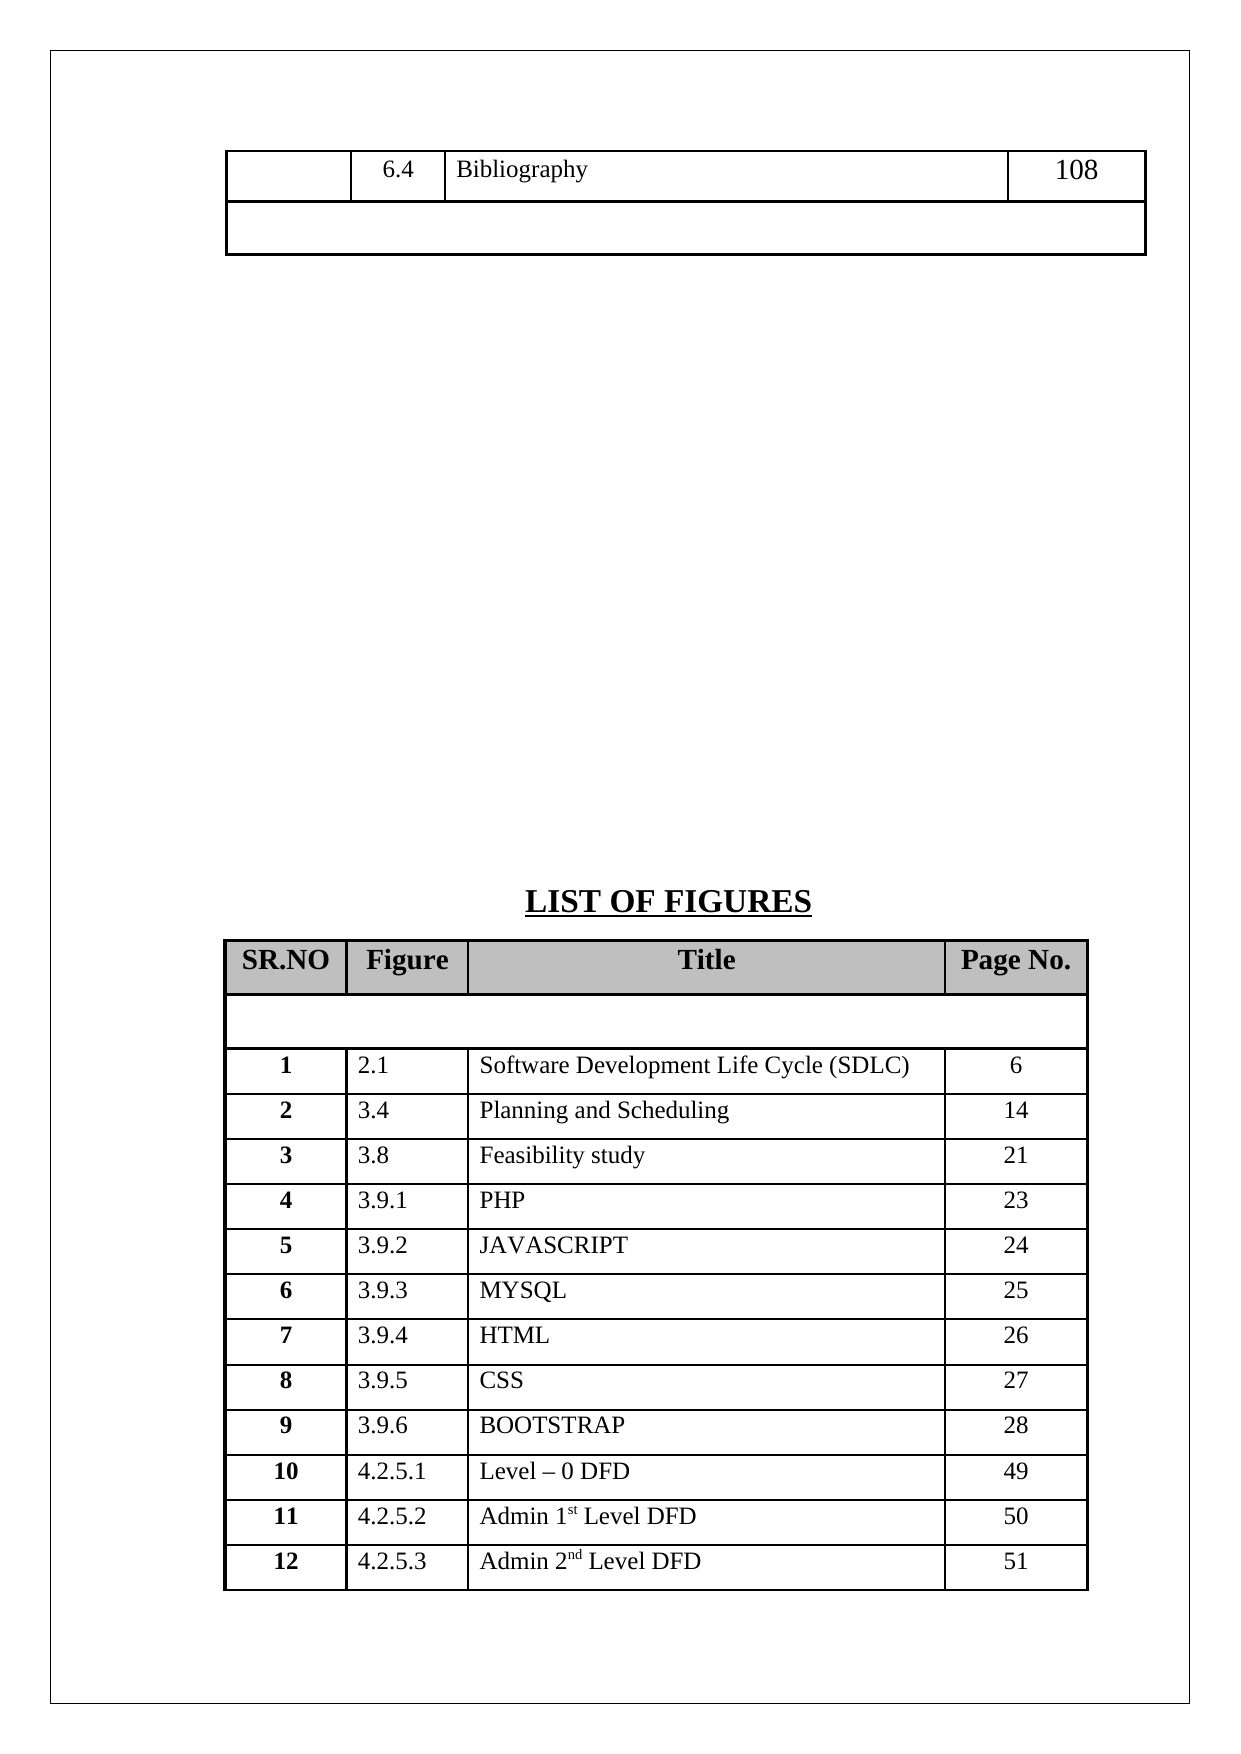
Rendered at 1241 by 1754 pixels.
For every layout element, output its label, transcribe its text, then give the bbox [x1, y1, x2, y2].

table_cell Feasibility study [469, 1140, 944, 1183]
table_cell HTML [469, 1320, 944, 1363]
text LIST OF FIGURES [225, 882, 1090, 920]
table_cell Admin 2nd Level DFD [469, 1546, 944, 1589]
table_cell 3.9.1 [348, 1185, 467, 1228]
table_cell 2.1 [348, 1050, 467, 1093]
table_cell 4.2.5.1 [348, 1456, 467, 1499]
table_cell 6 [946, 1050, 1086, 1093]
table_cell 3.9.2 [348, 1230, 467, 1273]
table_cell 23 [946, 1185, 1086, 1228]
table_cell MYSQL [469, 1275, 944, 1318]
table_cell 5 [227, 1230, 345, 1273]
table_cell 3.4 [348, 1095, 467, 1138]
table_cell Admin 1st Level DFD [469, 1501, 944, 1544]
table_cell 51 [946, 1546, 1086, 1589]
table_cell Software Development Life Cycle (SDLC) [469, 1050, 944, 1093]
table_cell 27 [946, 1366, 1086, 1408]
table_cell PHP [469, 1185, 944, 1228]
table_cell [227, 996, 1086, 1047]
table_cell 3 [227, 1140, 345, 1183]
table_cell [228, 203, 1144, 253]
table_cell 3.8 [348, 1140, 467, 1183]
table_cell 6.4 [352, 152, 444, 200]
table_cell 2 [227, 1095, 345, 1138]
table_header SR.NO [227, 942, 345, 993]
table_cell 24 [946, 1230, 1086, 1273]
table_cell Planning and Scheduling [469, 1095, 944, 1138]
table_cell 28 [946, 1411, 1086, 1454]
table_cell BOOTSTRAP [469, 1411, 944, 1454]
table_cell Level – 0 DFD [469, 1456, 944, 1499]
table_cell JAVASCRIPT [469, 1230, 944, 1273]
table_cell 108 [1009, 152, 1144, 200]
table_cell 6 [227, 1275, 345, 1318]
table_cell 4 [227, 1185, 345, 1228]
table_cell 25 [946, 1275, 1086, 1318]
table_cell 7 [227, 1320, 345, 1363]
table_cell CSS [469, 1366, 944, 1408]
table_cell 4.2.5.3 [348, 1546, 467, 1589]
table_cell 3.9.3 [348, 1275, 467, 1318]
table_cell 3.9.5 [348, 1366, 467, 1408]
table_header Page No. [946, 942, 1086, 993]
table_cell 10 [227, 1456, 345, 1499]
table_header Title [469, 942, 944, 993]
table_cell 11 [227, 1501, 345, 1544]
table_cell 4.2.5.2 [348, 1501, 467, 1544]
table_cell 26 [946, 1320, 1086, 1363]
table_cell 1 [227, 1050, 345, 1093]
table_cell 12 [227, 1546, 345, 1589]
table_cell 3.9.4 [348, 1320, 467, 1363]
table_cell 9 [227, 1411, 345, 1454]
table_cell Bibliography [446, 152, 1007, 200]
table_cell 3.9.6 [348, 1411, 467, 1454]
table_header Figure [348, 942, 467, 993]
table_cell 21 [946, 1140, 1086, 1183]
table_cell 49 [946, 1456, 1086, 1499]
table_cell 8 [227, 1366, 345, 1408]
table_cell 50 [946, 1501, 1086, 1544]
table_cell 14 [946, 1095, 1086, 1138]
